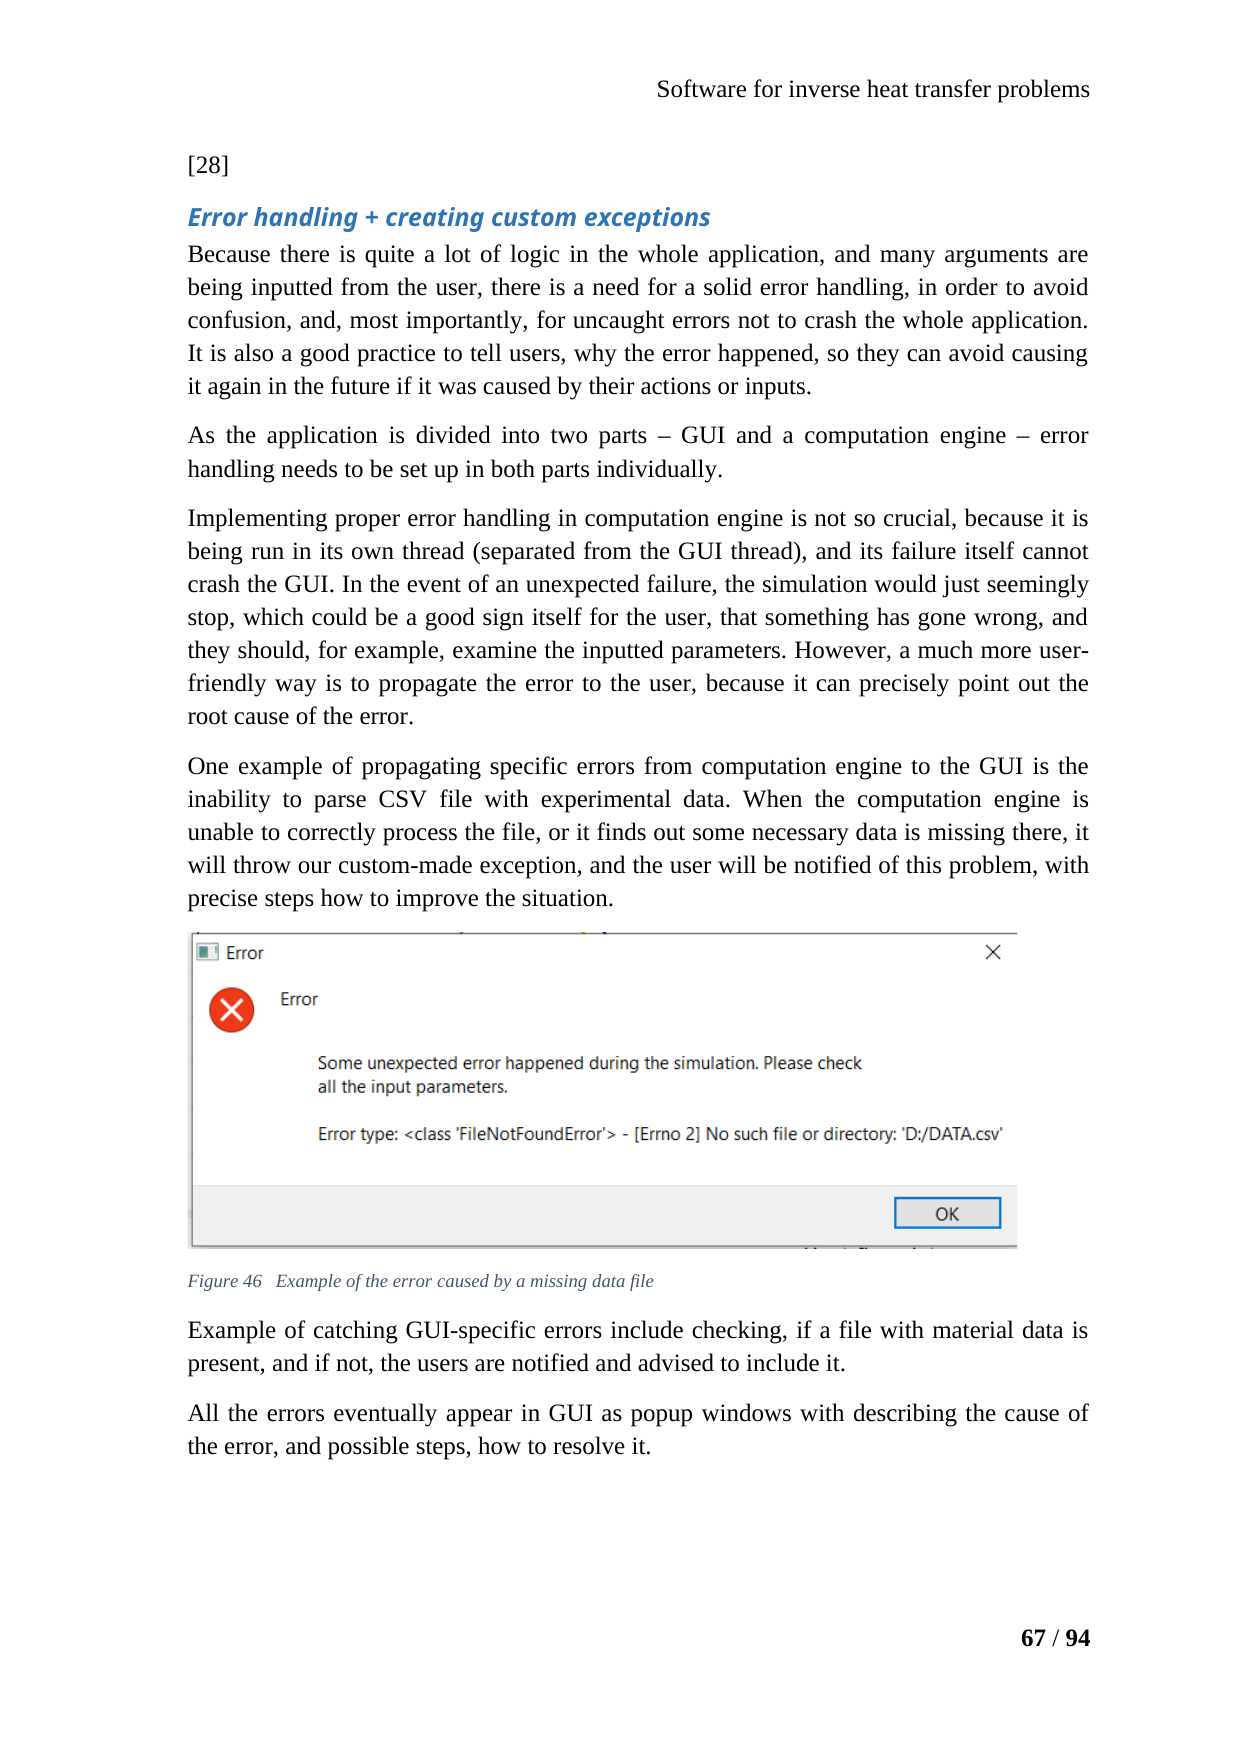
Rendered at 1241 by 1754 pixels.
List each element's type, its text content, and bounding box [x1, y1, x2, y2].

picture [187, 932, 1018, 1249]
text [28] [187, 150, 1090, 179]
text Because there is quite a lot of logic in the whole application, and many arguments are being inputted from the user, there is a need for a solid error handling, in order to avoid confusion, and, most importantly, for uncaught errors not to crash the whole application. It is also a good practice to tell users, why the error happened, so they can avoid causing it again in the future if it was caused by their actions or inputs. [187, 239, 1090, 400]
text Implementing proper error handling in computation engine is not so crucial, because it is being run in its own thread (separated from the GUI thread), and its failure itself cannot crash the GUI. In the event of an unexpected failure, the simulation would just seemingly stop, which could be a good sign itself for the user, that something has gone wrong, and they should, for example, examine the inputted parameters. However, a much more user-friendly way is to propagate the error to the user, because it can precisely point out the root cause of the error. [187, 503, 1090, 730]
text Example of catching GUI-specific errors include checking, if a file with material data is present, and if not, the users are notified and advised to include it. [187, 1315, 1090, 1377]
text One example of propagating specific errors from computation engine to the GUI is the inability to parse CSV file with experimental data. When the computation engine is unable to correctly process the file, or it finds out some necessary data is missing there, it will throw our custom-made exception, and the user will be notified of this problem, with precise steps how to improve the situation. [187, 751, 1090, 912]
subtitle Error handling + creating custom exceptions [187, 200, 1090, 234]
text All the errors eventually appear in GUI as popup windows with describing the cause of the error, and possible steps, how to resolve it. [187, 1398, 1090, 1459]
text Figure 46 Example of the error caused by a missing data file [187, 1269, 1090, 1291]
text As the application is divided into two parts – GUI and a computation engine – error handling needs to be set up in both parts individually. [187, 421, 1090, 482]
